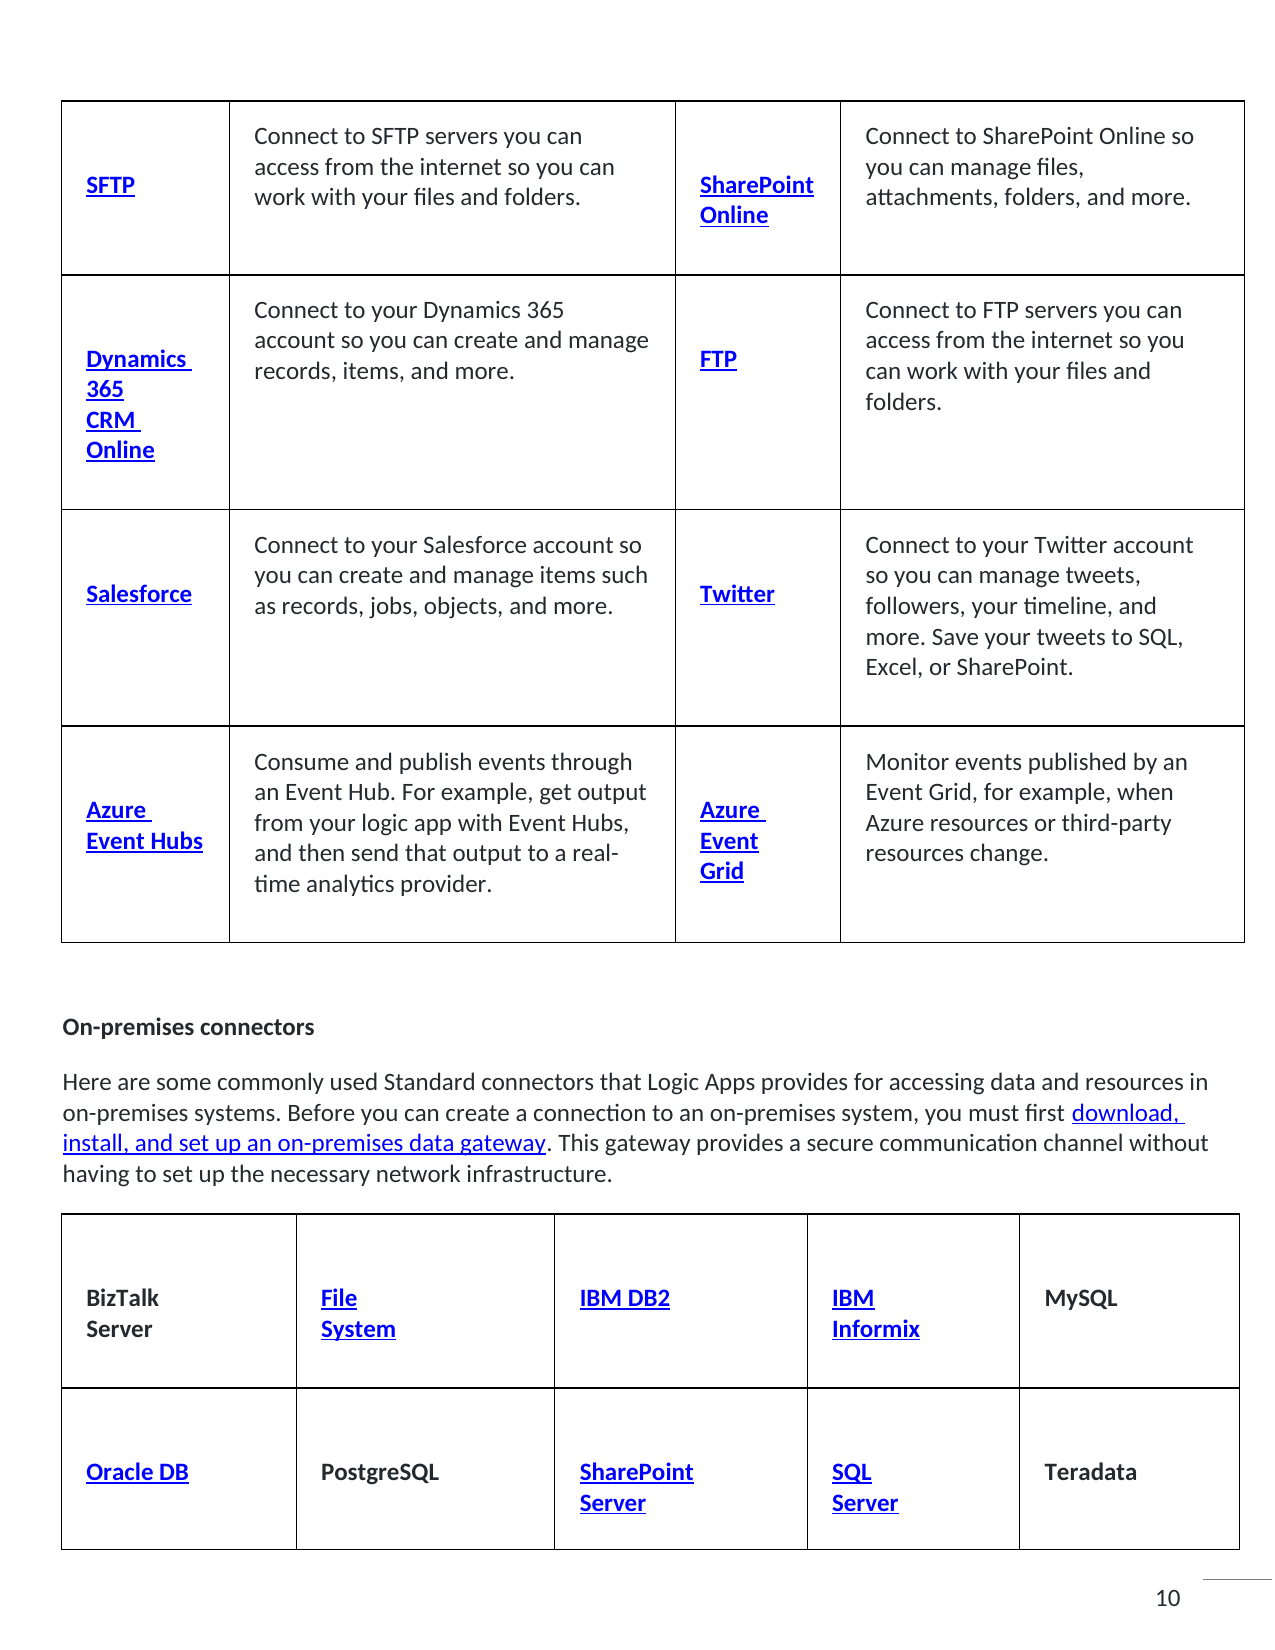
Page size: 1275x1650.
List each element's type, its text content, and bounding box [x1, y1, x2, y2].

subtitle On-premises connectors [62, 1011, 1219, 1041]
table_cell Connect to your Salesforce account so you can create and manage items such as records, jobs, objects, and more. [230, 510, 675, 725]
table_header File System [297, 1215, 554, 1387]
table_cell Salesforce [62, 510, 229, 725]
table_cell SharePoint Online [676, 102, 840, 274]
table_cell SharePoint Server [555, 1389, 807, 1548]
table_cell Dynamics 365 CRM Online [62, 276, 229, 509]
table_cell Connect to your Dynamics 365 account so you can create and manage records, items, and more. [230, 276, 675, 509]
table_cell SFTP [62, 102, 229, 274]
table_cell Connect to SharePoint Online so you can manage files, attachments, folders, and more. [841, 102, 1244, 274]
table_header IBM DB2 [555, 1215, 807, 1387]
table_cell SQL Server [808, 1389, 1019, 1548]
table_header MySQL [1020, 1215, 1239, 1387]
table_header IBM Informix [808, 1215, 1019, 1387]
table_cell Oracle DB [62, 1389, 296, 1548]
table_cell Monitor events published by an Event Grid, for example, when Azure resources or third-party resources change. [841, 727, 1244, 942]
text Here are some commonly used Standard connectors that Logic Apps provides for accessing data and resources in on-premises systems. Before you can create a connection to an on-premises system, you must first download, install, and set up an on-premises data gateway. This gateway provides a secure communication channel without having to set up the necessary network infrastructure. [62, 1066, 1219, 1188]
table_cell Consume and publish events through an Event Hub. For example, get output from your logic app with Event Hubs, and then send that output to a real-time analytics provider. [230, 727, 675, 942]
table_header BizTalk Server [62, 1215, 296, 1387]
table_cell Connect to SFTP servers you can access from the internet so you can work with your files and folders. [230, 102, 675, 274]
table_cell Azure Event Grid [676, 727, 840, 942]
table_cell Azure Event Hubs [62, 727, 229, 942]
table_cell FTP [676, 276, 840, 509]
table_cell PostgreSQL [297, 1389, 554, 1548]
table_cell Twitter [676, 510, 840, 725]
table_cell Connect to FTP servers you can access from the internet so you can work with your files and folders. [841, 276, 1244, 509]
table_cell Connect to your Twitter account so you can manage tweets, followers, your timeline, and more. Save your tweets to SQL, Excel, or SharePoint. [841, 510, 1244, 725]
table_cell Teradata [1020, 1389, 1239, 1548]
